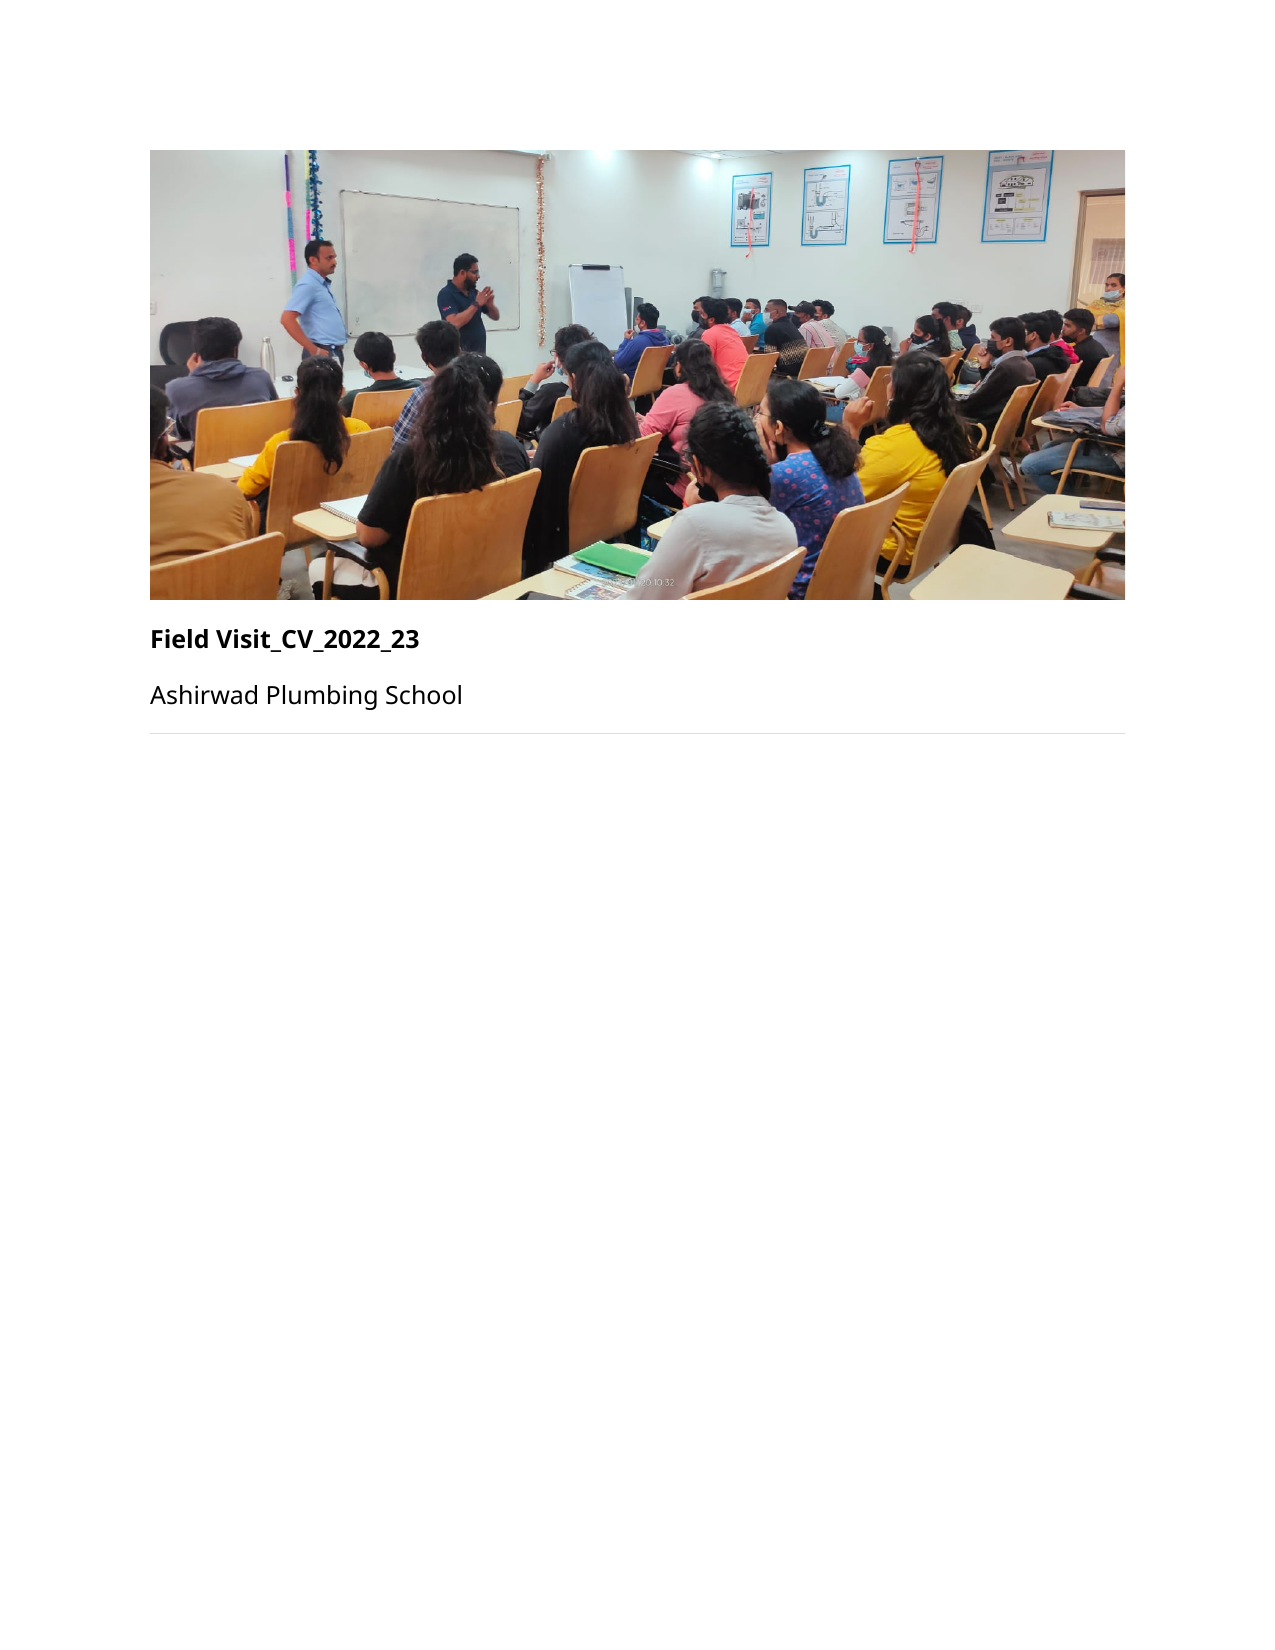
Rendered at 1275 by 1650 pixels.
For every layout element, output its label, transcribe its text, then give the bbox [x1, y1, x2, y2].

text Ashirwad Plumbing School [150, 678, 1125, 712]
text Field Visit_CV_2022_23 [150, 622, 1125, 656]
picture [150, 150, 1125, 600]
